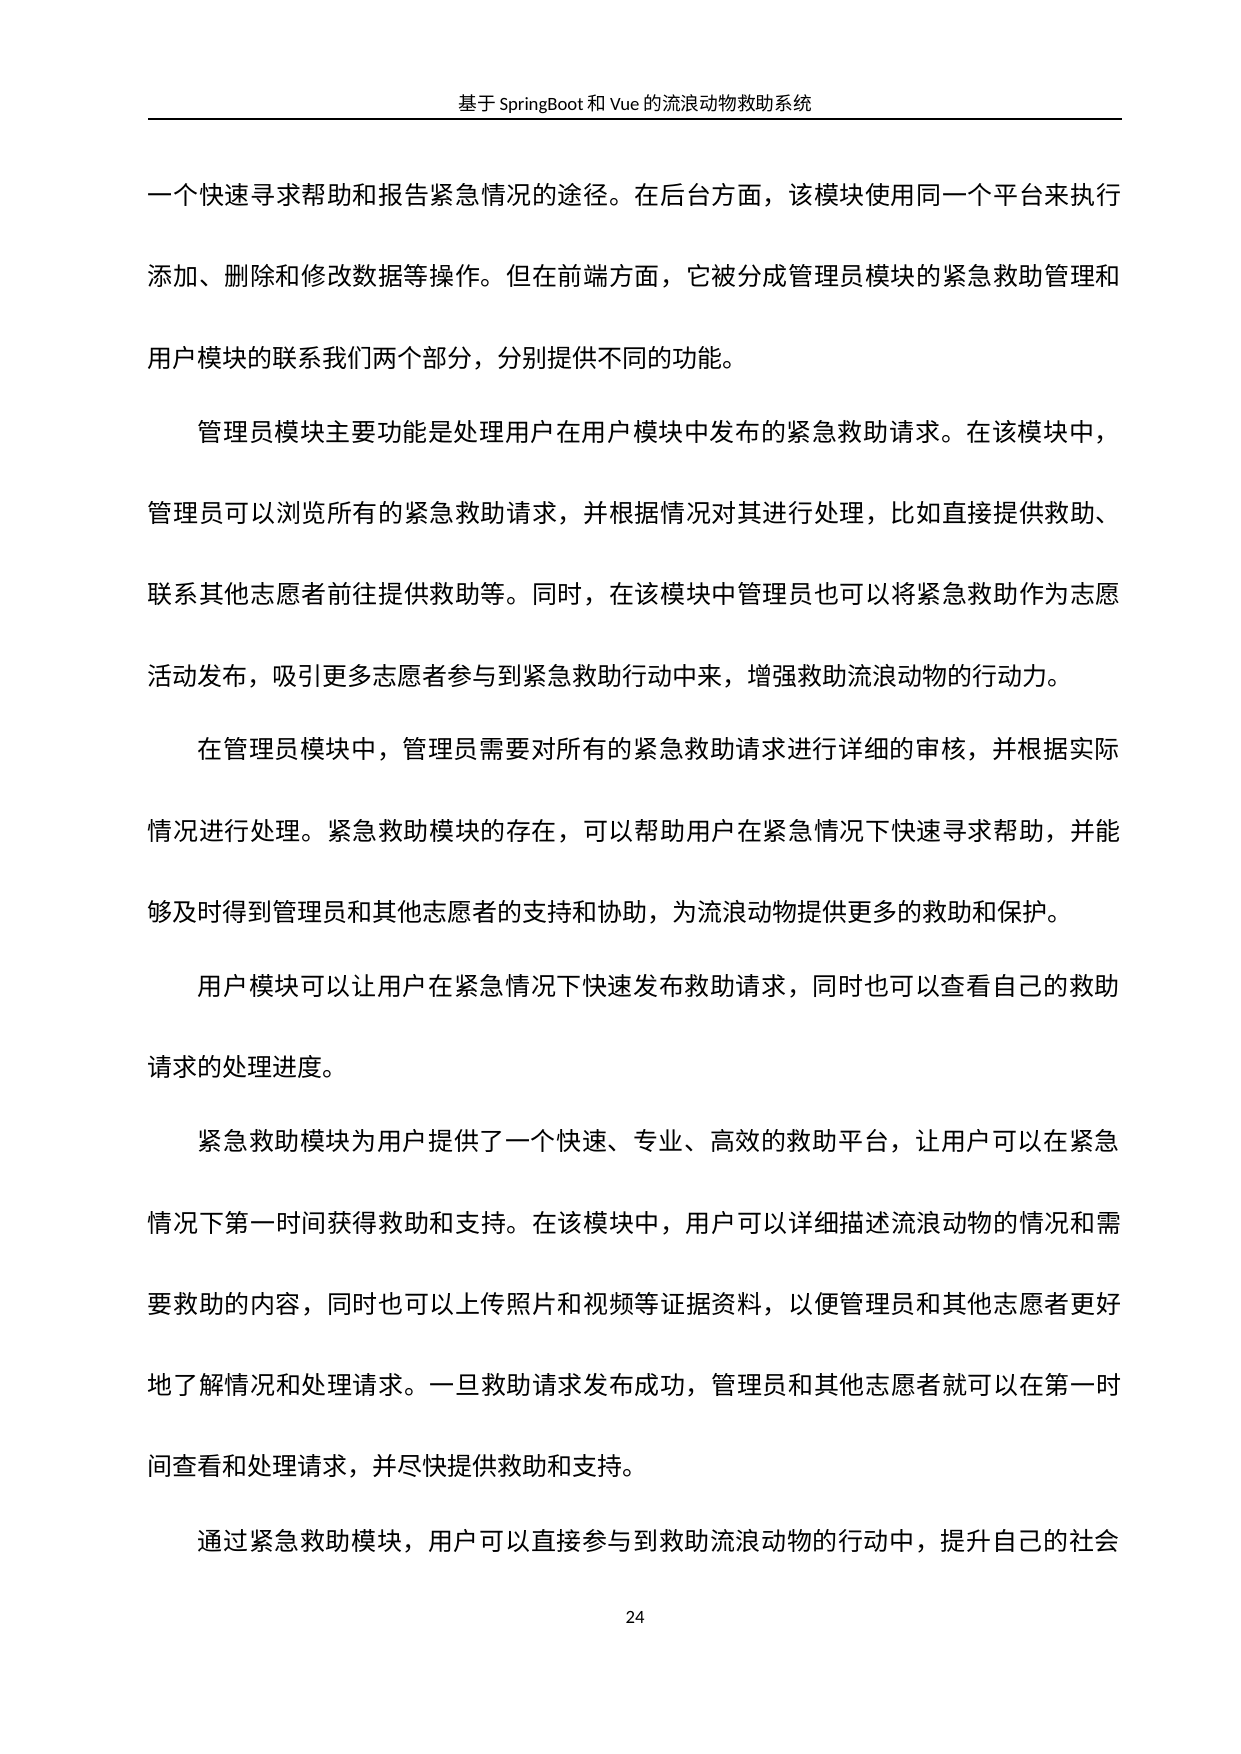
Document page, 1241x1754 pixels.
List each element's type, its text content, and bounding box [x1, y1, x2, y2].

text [148, 1507, 1122, 1572]
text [148, 161, 1122, 389]
text 在管理员模块中，管理员需要对所有的紧急救助请求进行详细的审核，并根据实际情况进行处理。紧急救助模块的存在，可以帮助用户在紧急情况下快速寻求帮助，并能够及时得到管理员和其他志愿者的支持和协助，为流浪动物提供更多的救助和保护。 [148, 716, 1122, 943]
text 管理员模块主要功能是处理用户在用户模块中发布的紧急救助请求。在该模块中，管理员可以浏览所有的紧急救助请求，并根据情况对其进行处理，比如直接提供救助、联系其他志愿者前往提供救助等。同时，在该模块中管理员也可以将紧急救助作为志愿活动发布，吸引更多志愿者参与到紧急救助行动中来，增强救助流浪动物的行动力。 [148, 398, 1122, 707]
text 用户模块可以让用户在紧急情况下快速发布救助请求，同时也可以查看自己的救助请求的处理进度。 [148, 952, 1122, 1098]
text 紧急救助模块为用户提供了一个快速、专业、高效的救助平台，让用户可以在紧急情况下第一时间获得救助和支持。在该模块中，用户可以详细描述流浪动物的情况和需要救助的内容，同时也可以上传照片和视频等证据资料，以便管理员和其他志愿者更好地了解情况和处理请求。一旦救助请求发布成功，管理员和其他志愿者就可以在第一时间查看和处理请求，并尽快提供救助和支持。 [148, 1107, 1122, 1497]
